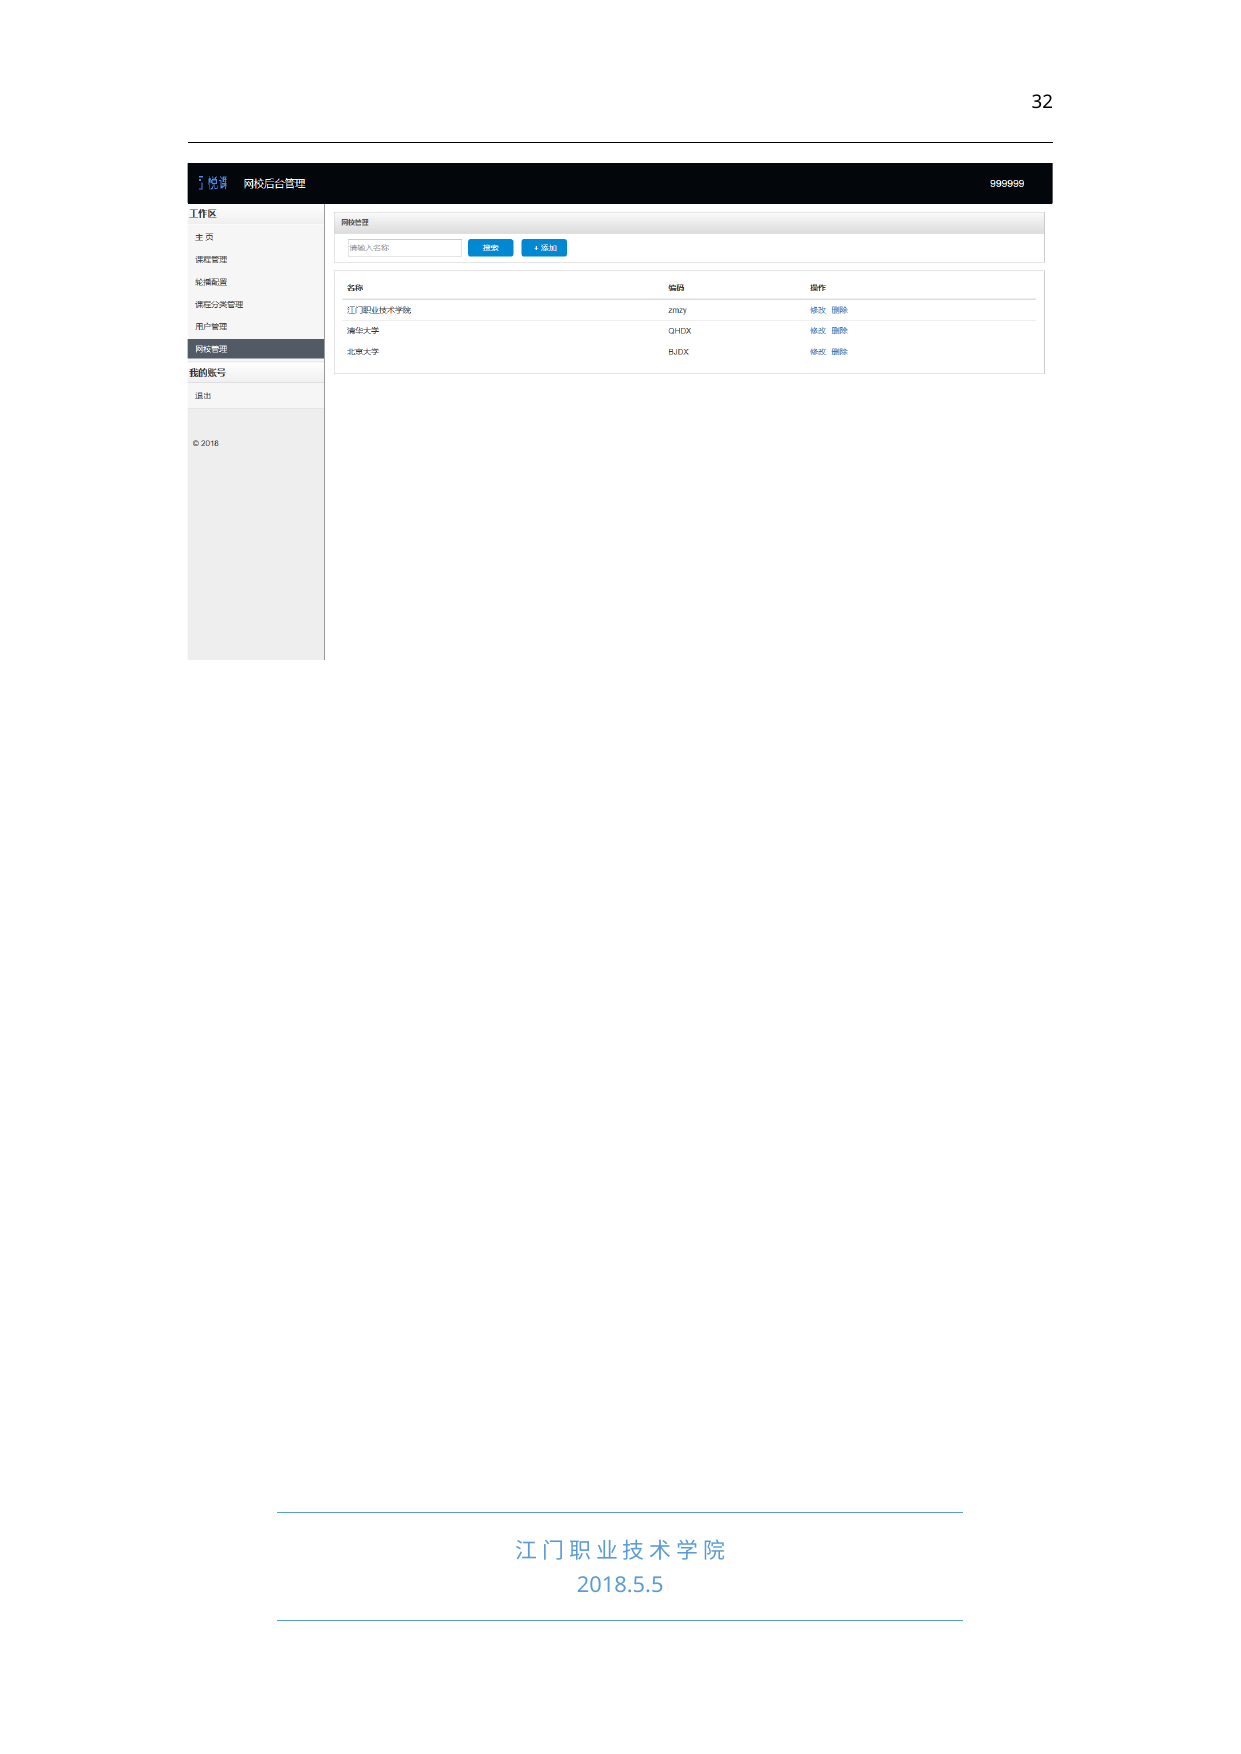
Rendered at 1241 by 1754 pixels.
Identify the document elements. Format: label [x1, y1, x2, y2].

picture [187, 163, 1053, 660]
